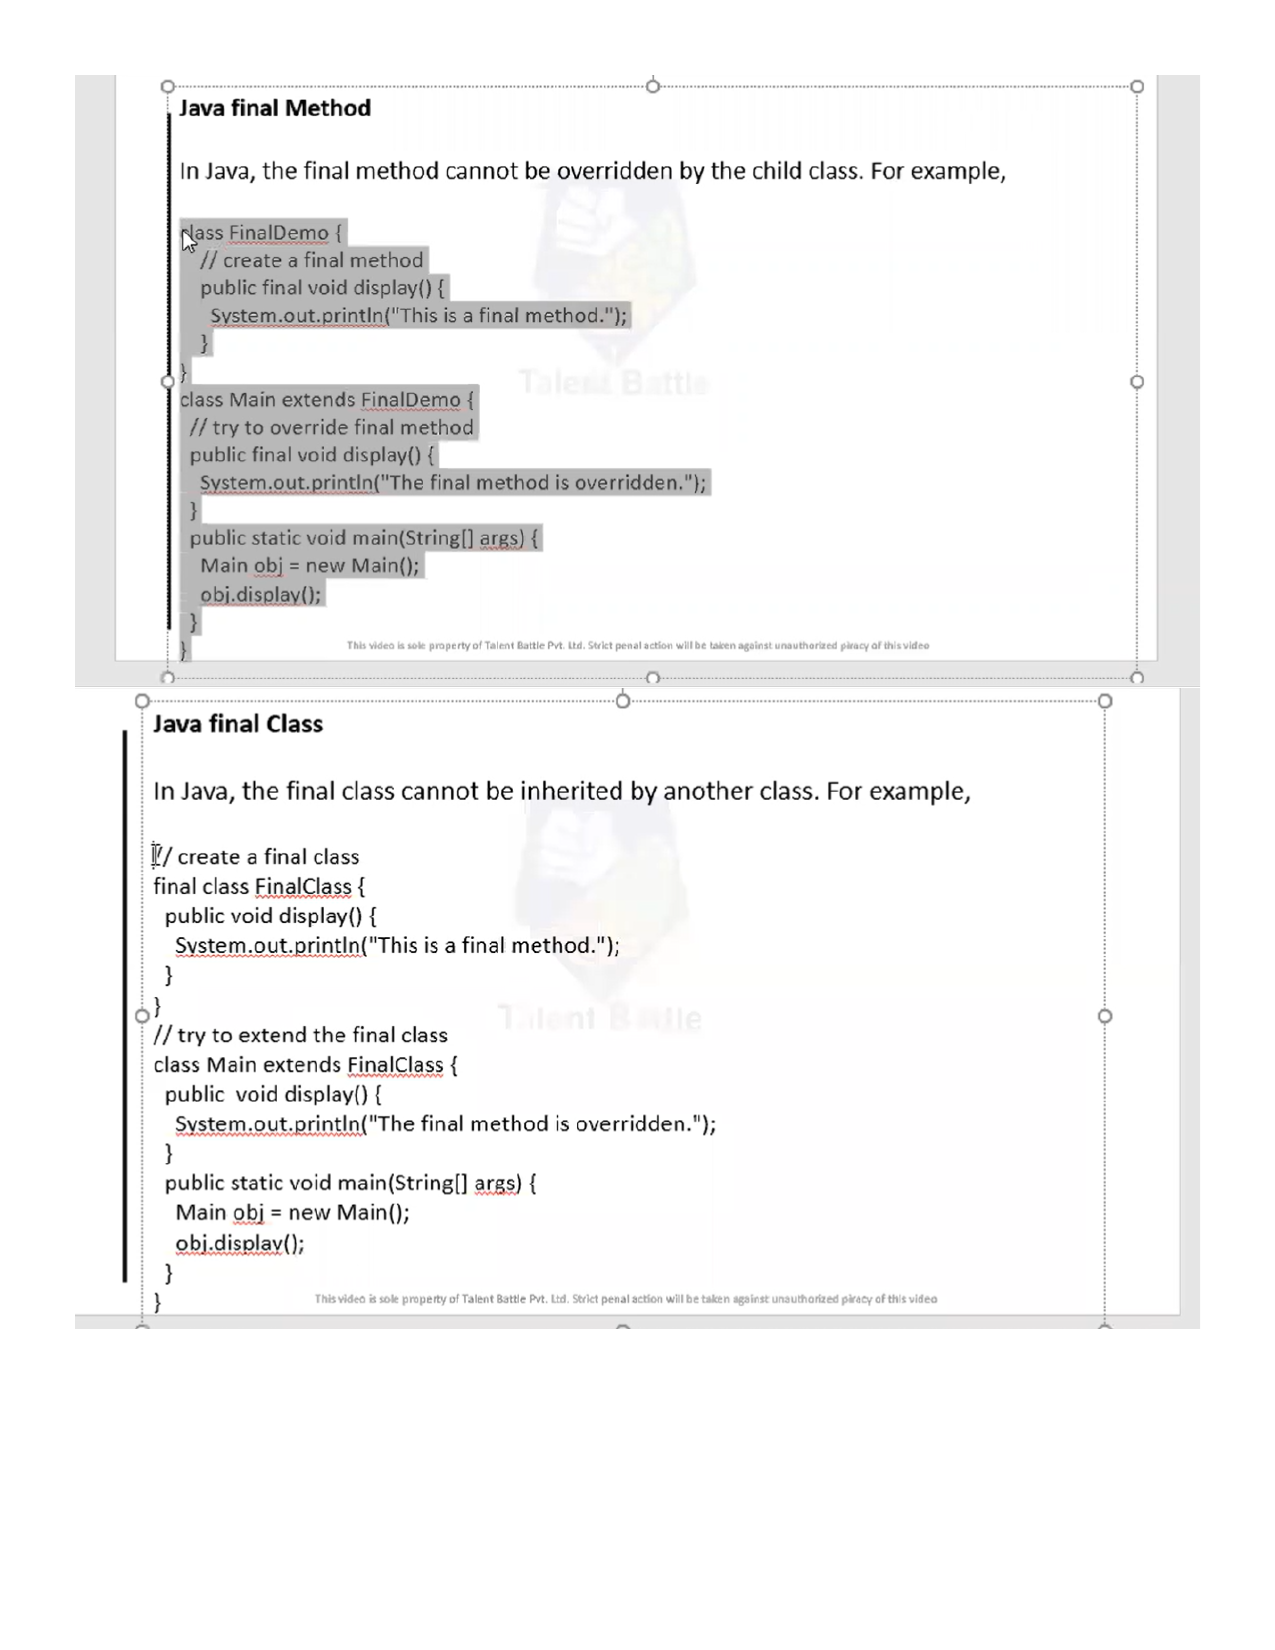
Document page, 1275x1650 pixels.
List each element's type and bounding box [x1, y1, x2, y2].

picture [75, 75, 1200, 687]
picture [75, 688, 1200, 1329]
